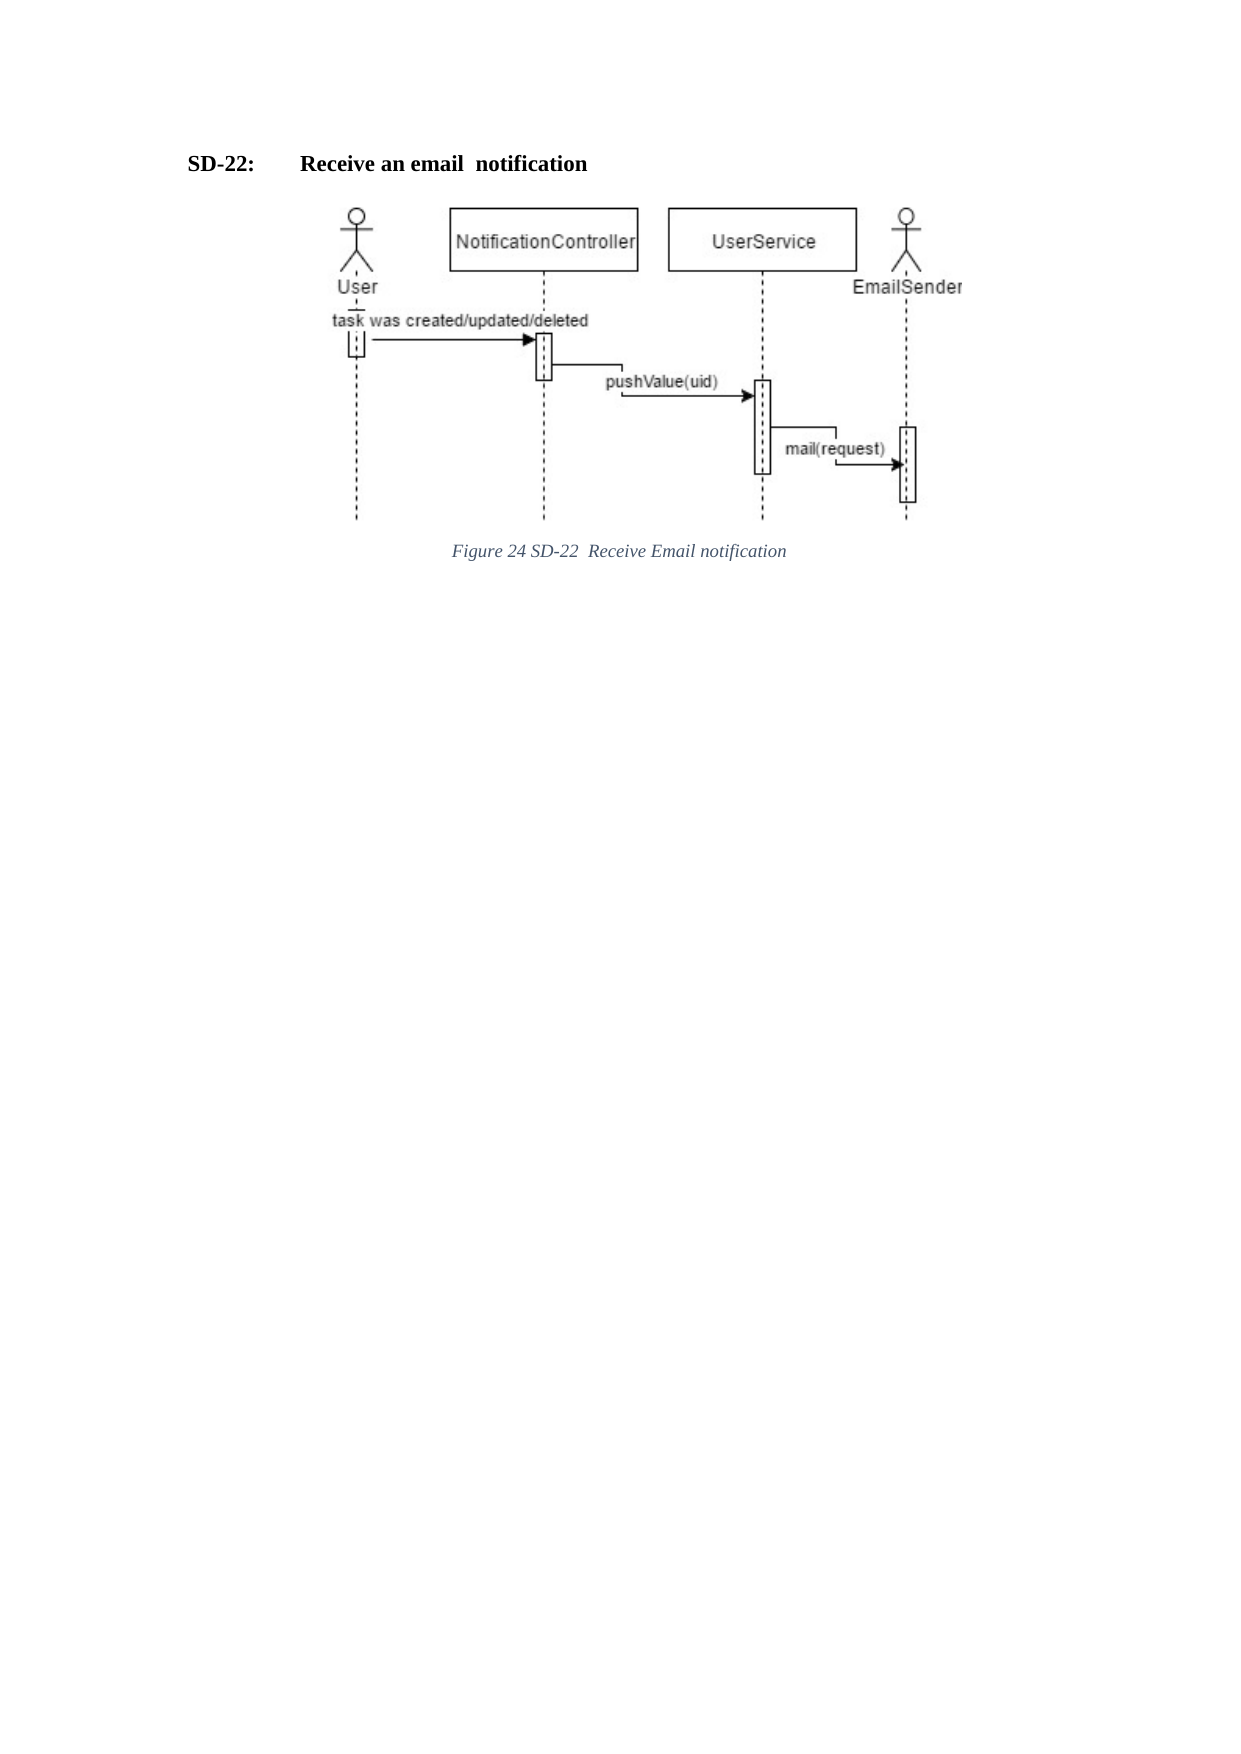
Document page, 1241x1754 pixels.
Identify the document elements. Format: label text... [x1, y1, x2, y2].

list Receive an email notification [187, 150, 1090, 176]
picture [278, 195, 962, 522]
